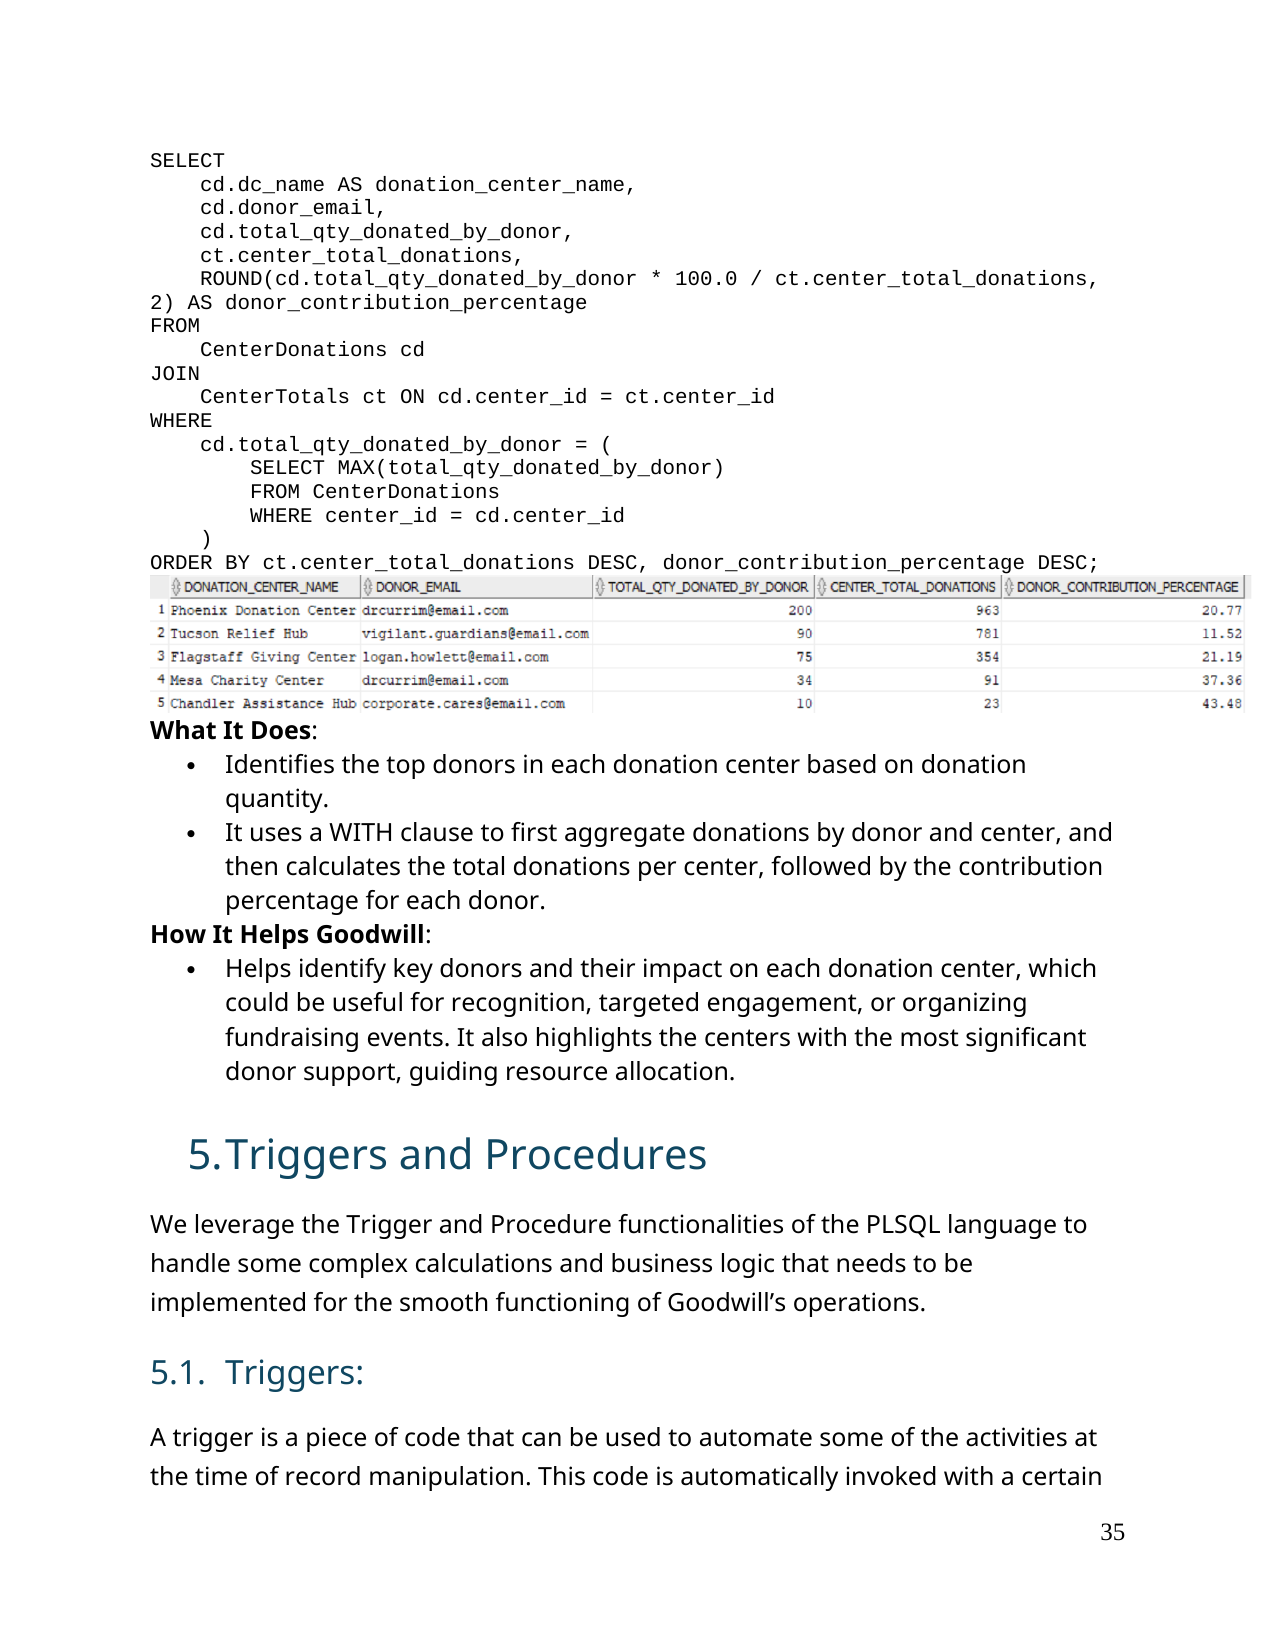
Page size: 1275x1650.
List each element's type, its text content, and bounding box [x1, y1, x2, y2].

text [150, 1419, 1125, 1493]
text SELECT MAX(total_qty_donated_by_donor) [150, 457, 1125, 481]
subtitle 5.1. Triggers: [150, 1349, 1125, 1394]
text cd.total_qty_donated_by_donor, [150, 221, 1125, 244]
text CenterTotals ct ON cd.center_id = ct.center_id [150, 386, 1125, 410]
text ROUND(cd.total_qty_donated_by_donor * 100.0 / ct.center_total_donations, 2) AS donor_contribution_percentage [150, 268, 1125, 316]
text cd.dc_name AS donation_center_name, [150, 174, 1125, 197]
text We leverage the Trigger and Procedure functionalities of the PLSQL language to handle some complex calculations and business logic that needs to be implemented for the smooth functioning of Goodwill’s operations. [150, 1207, 1125, 1319]
text How It Helps Goodwill: [150, 917, 1125, 951]
list Helps identify key donors and their impact on each donation center, which could be useful for recognition, targeted engagement, or organizing fundraising events. It also highlights the centers with the most significant donor support, guiding resource allocation. [187, 951, 1125, 1087]
text CenterDonations cd [150, 339, 1125, 363]
list Identifies the top donors in each donation center based on donation quantity. [187, 747, 1125, 815]
text WHERE center_id = cd.center_id [150, 505, 1125, 528]
picture [150, 575, 1252, 713]
list It uses a WITH clause to first aggregate donations by donor and center, and then calculates the total donations per center, followed by the contribution percentage for each donor. [187, 815, 1125, 917]
text WHERE [150, 410, 1125, 434]
text ORDER BY ct.center_total_donations DESC, donor_contribution_percentage DESC; [150, 552, 1125, 575]
text FROM CenterDonations [150, 481, 1125, 505]
text JOIN [150, 363, 1125, 386]
text FROM [150, 316, 1125, 339]
text SELECT [150, 150, 1125, 174]
text ct.center_total_donations, [150, 244, 1125, 268]
text ) [150, 528, 1125, 552]
text What It Does: [150, 713, 1125, 747]
text cd.donor_email, [150, 197, 1125, 221]
subtitle Triggers and Procedures [187, 1125, 1125, 1182]
text cd.total_qty_donated_by_donor = ( [150, 434, 1125, 457]
